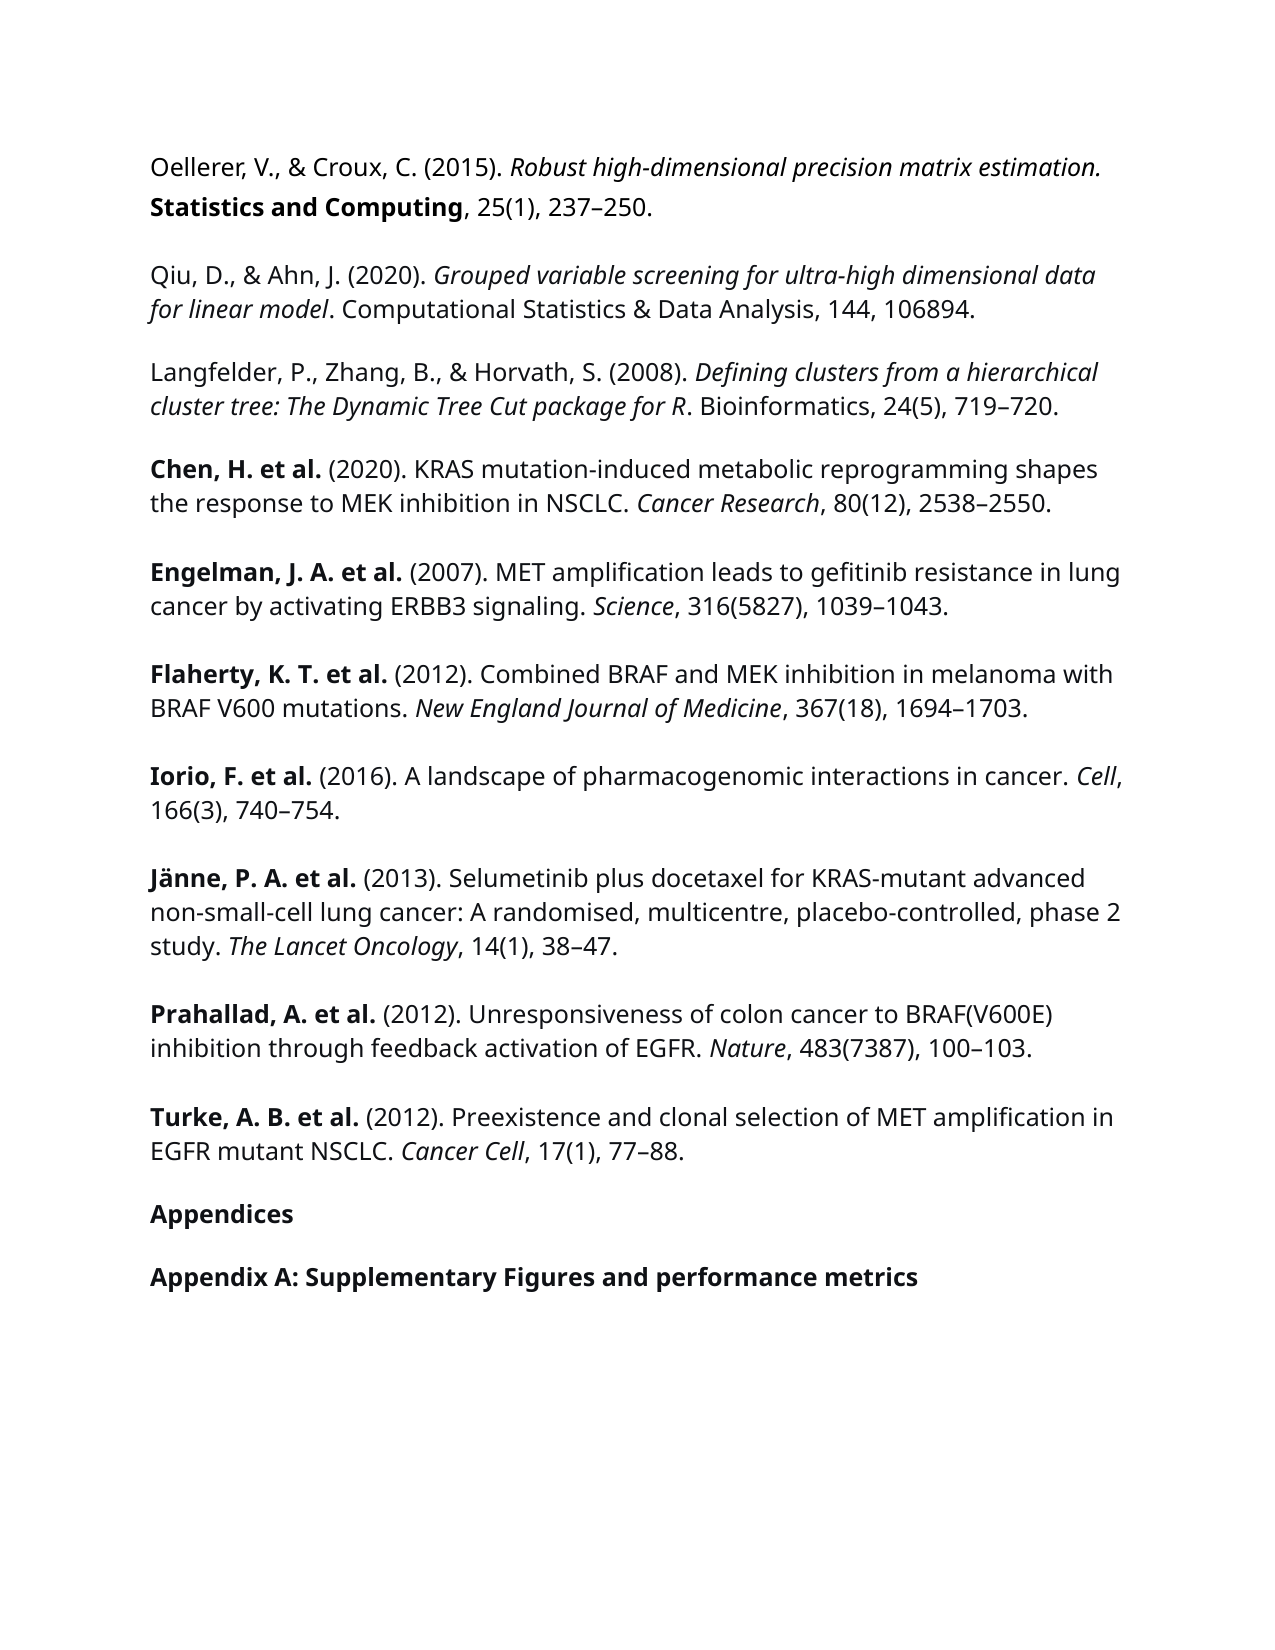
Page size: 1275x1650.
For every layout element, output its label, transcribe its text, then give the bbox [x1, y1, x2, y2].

text Qiu, D., & Ahn, J. (2020). Grouped variable screening for ultra-high dimensional data for linear model. Computational Statistics & Data Analysis, 144, 106894. [150, 257, 1125, 326]
text Prahallad, A. et al. (2012). Unresponsiveness of colon cancer to BRAF(V600E) inhibition through feedback activation of EGFR. Nature, 483(7387), 100–103. [150, 997, 1125, 1065]
text Chen, H. et al. (2020). KRAS mutation-induced metabolic reprogramming shapes the response to MEK inhibition in NSCLC. Cancer Research, 80(12), 2538–2550. [150, 452, 1125, 520]
text Oellerer, V., & Croux, C. (2015). Robust high-dimensional precision matrix estimation. Statistics and Computing, 25(1), 237–250. [150, 150, 1125, 223]
text Jänne, P. A. et al. (2013). Selumetinib plus docetaxel for KRAS-mutant advanced non-small-cell lung cancer: A randomised, multicentre, placebo-controlled, phase 2 study. The Lancet Oncology, 14(1), 38–47. [150, 861, 1125, 963]
text Appendices [150, 1197, 1125, 1231]
text Iorio, F. et al. (2016). A landscape of pharmacogenomic interactions in cancer. Cell, 166(3), 740–754. [150, 759, 1125, 827]
text Appendix A: Supplementary Figures and performance metrics [150, 1260, 1125, 1294]
text Turke, A. B. et al. (2012). Preexistence and clonal selection of MET amplification in EGFR mutant NSCLC. Cancer Cell, 17(1), 77–88. [150, 1099, 1125, 1167]
text Engelman, J. A. et al. (2007). MET amplification leads to gefitinib resistance in lung cancer by activating ERBB3 signaling. Science, 316(5827), 1039–1043. [150, 554, 1125, 622]
text Langfelder, P., Zhang, B., & Horvath, S. (2008). Defining clusters from a hierarchical cluster tree: The Dynamic Tree Cut package for R. Bioinformatics, 24(5), 719–720. [150, 355, 1125, 423]
text Flaherty, K. T. et al. (2012). Combined BRAF and MEK inhibition in melanoma with BRAF V600 mutations. New England Journal of Medicine, 367(18), 1694–1703. [150, 656, 1125, 724]
